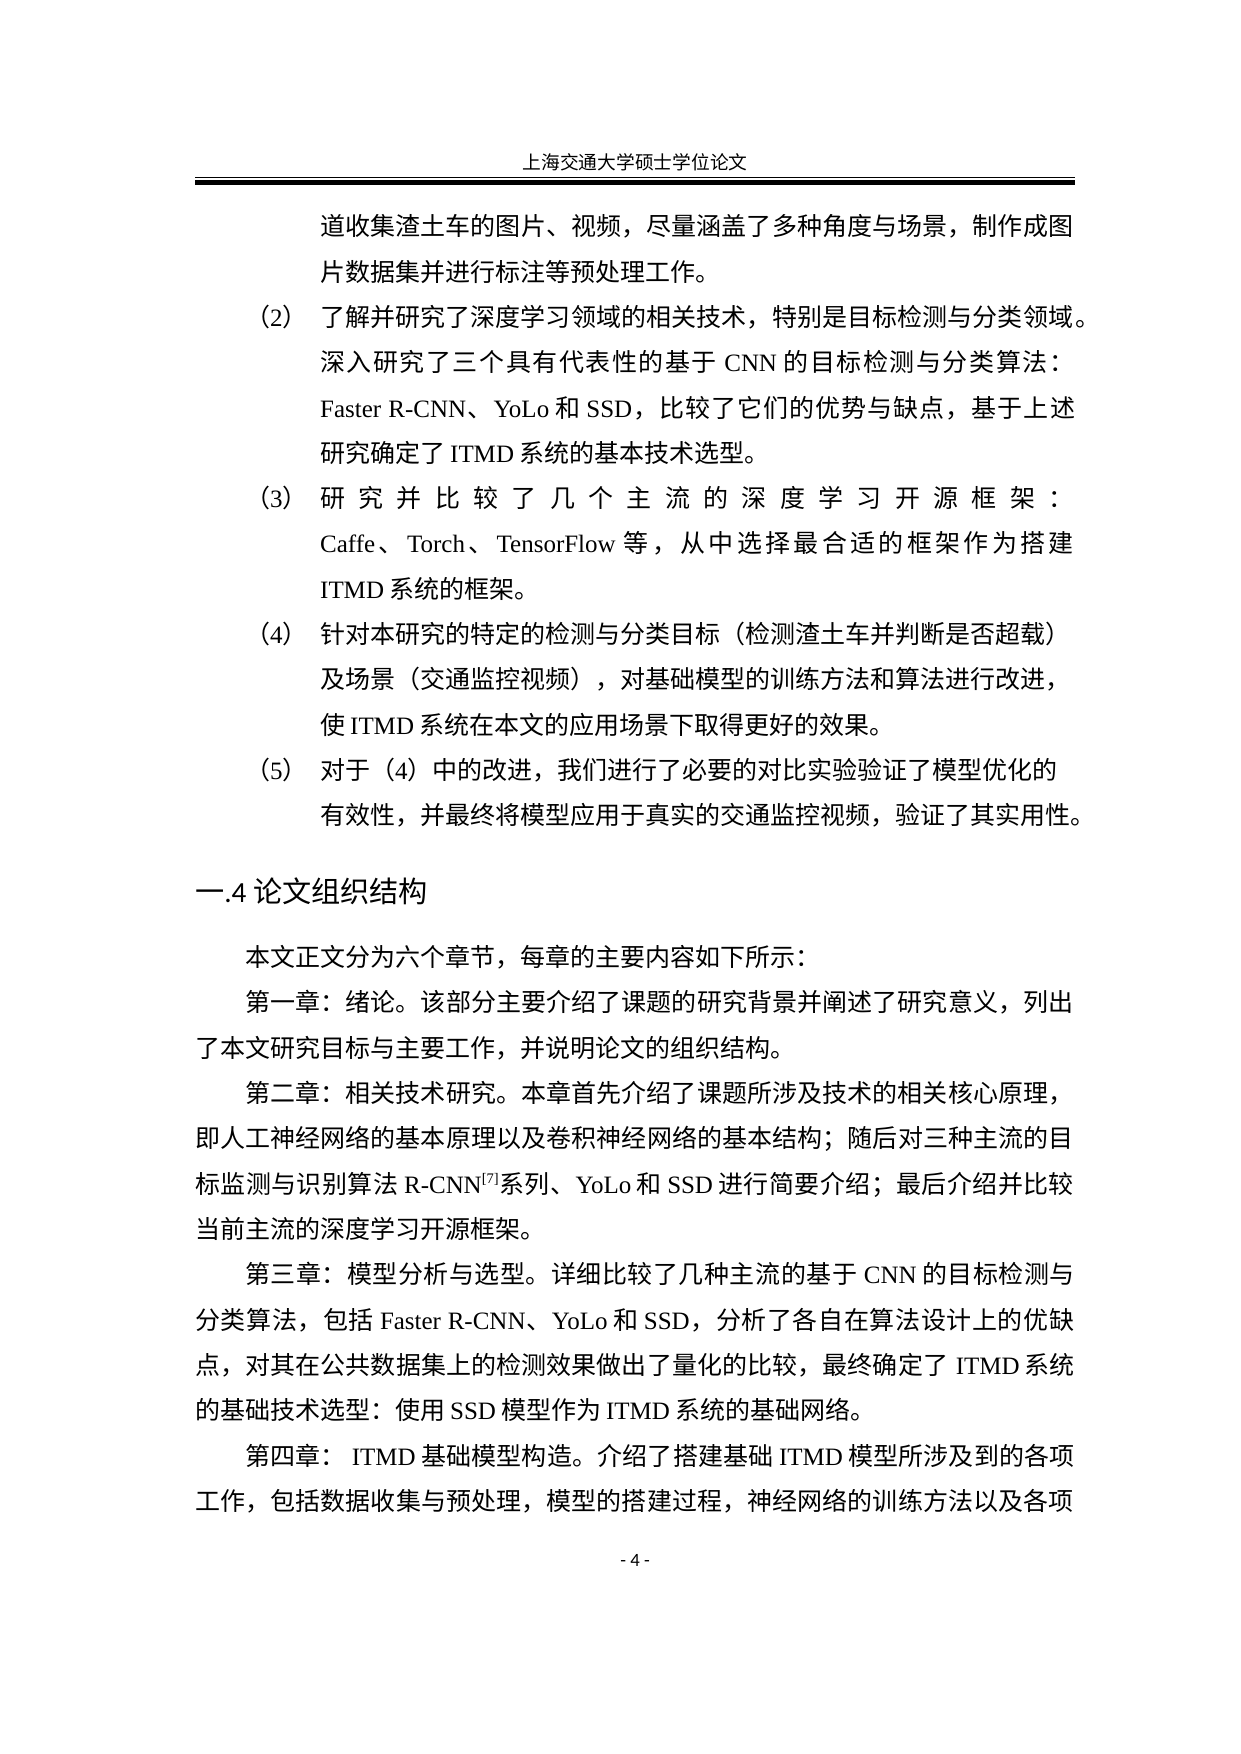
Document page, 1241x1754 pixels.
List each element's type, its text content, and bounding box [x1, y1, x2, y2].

list 了解并研究了深度学习领域的相关技术，特别是目标检测与分类领域。深入研究了三个具有代表性的基于CNN的目标检测与分类算法：Faster R-CNN、YoLo和SSD，比较了它们的优势与缺点，基于上述研究确定了ITMD系统的基本技术选型。 [245, 297, 1075, 469]
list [245, 207, 1075, 288]
list 研究并比较了几个主流的深度学习开源框架：Caffe、Torch、TensorFlow等，从中选择最合适的框架作为搭建ITMD系统的框架。 [245, 479, 1075, 606]
list 针对本研究的特定的检测与分类目标（检测渣土车并判断是否超载）及场景（交通监控视频），对基础模型的训练方法和算法进行改进，使ITMD系统在本文的应用场景下取得更好的效果。 [245, 614, 1075, 741]
subtitle 论文组织结构 [195, 868, 1075, 911]
text 第三章：模型分析与选型。详细比较了几种主流的基于CNN的目标检测与分类算法，包括Faster R-CNN、YoLo和SSD，分析了各自在算法设计上的优缺点，对其在公共数据集上的检测效果做出了量化的比较，最终确定了ITMD系统的基础技术选型：使用SSD模型作为ITMD系统的基础网络。 [195, 1255, 1075, 1427]
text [195, 1436, 1075, 1518]
list 对于（4）中的改进，我们进行了必要的对比实验验证了模型优化的有效性，并最终将模型应用于真实的交通监控视频，验证了其实用性。 [245, 751, 1075, 832]
text 第一章：绪论。该部分主要介绍了课题的研究背景并阐述了研究意义，列出了本文研究目标与主要工作，并说明论文的组织结构。 [195, 983, 1075, 1064]
text 第二章：相关技术研究。本章首先介绍了课题所涉及技术的相关核心原理，即人工神经网络的基本原理以及卷积神经网络的基本结构；随后对三种主流的目标监测与识别算法R-CNN[7]系列、YoLo和SSD进行简要介绍；最后介绍并比较当前主流的深度学习开源框架。 [195, 1073, 1075, 1246]
text 本文正文分为六个章节，每章的主要内容如下所示： [195, 938, 1075, 974]
